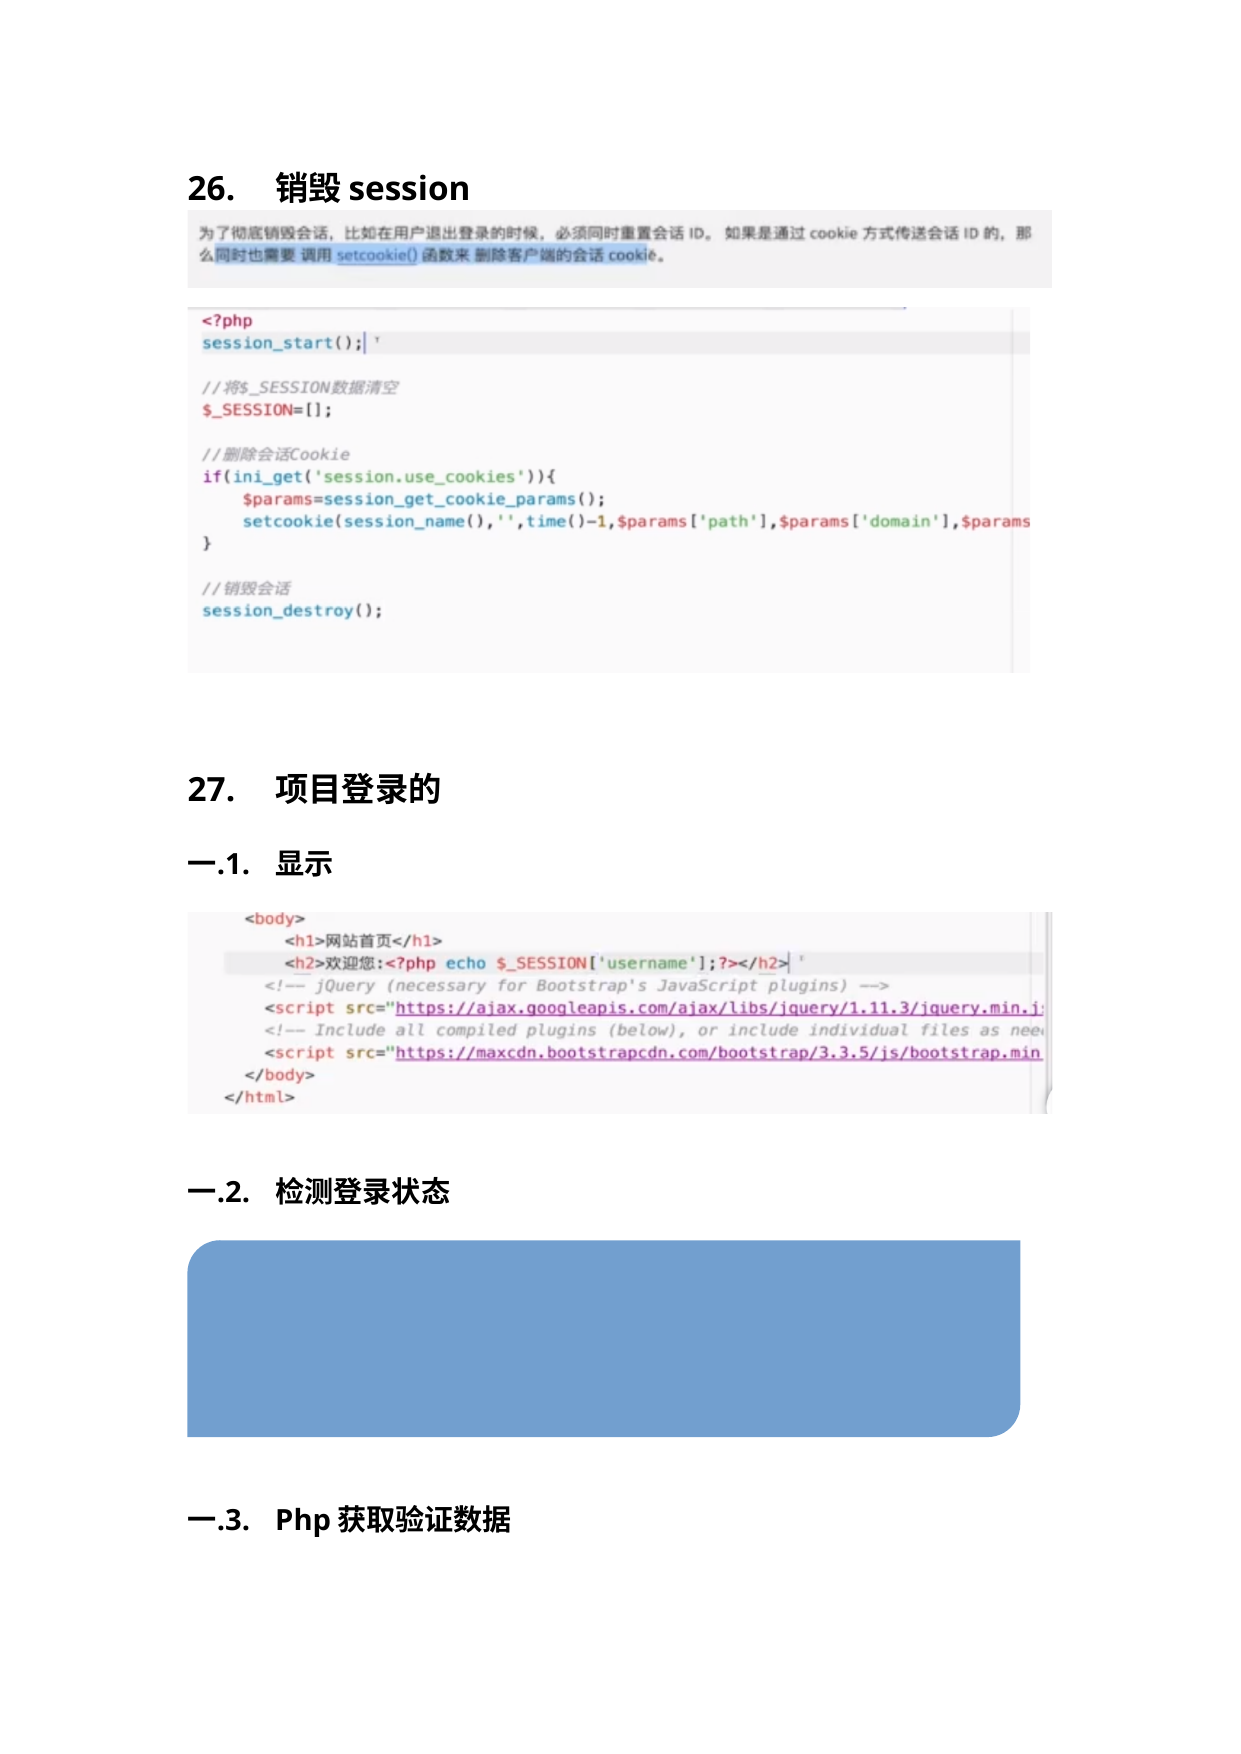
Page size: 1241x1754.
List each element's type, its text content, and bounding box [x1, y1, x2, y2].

subtitle 检测登录状态 [187, 1169, 1053, 1211]
picture [187, 210, 1052, 288]
picture [187, 912, 1053, 1114]
subtitle 显示 [187, 841, 1053, 883]
picture [187, 307, 1031, 673]
subtitle 销毁session [187, 162, 1053, 210]
subtitle Php获取验证数据 [187, 1497, 1053, 1539]
subtitle 项目登录的 [187, 763, 1053, 811]
